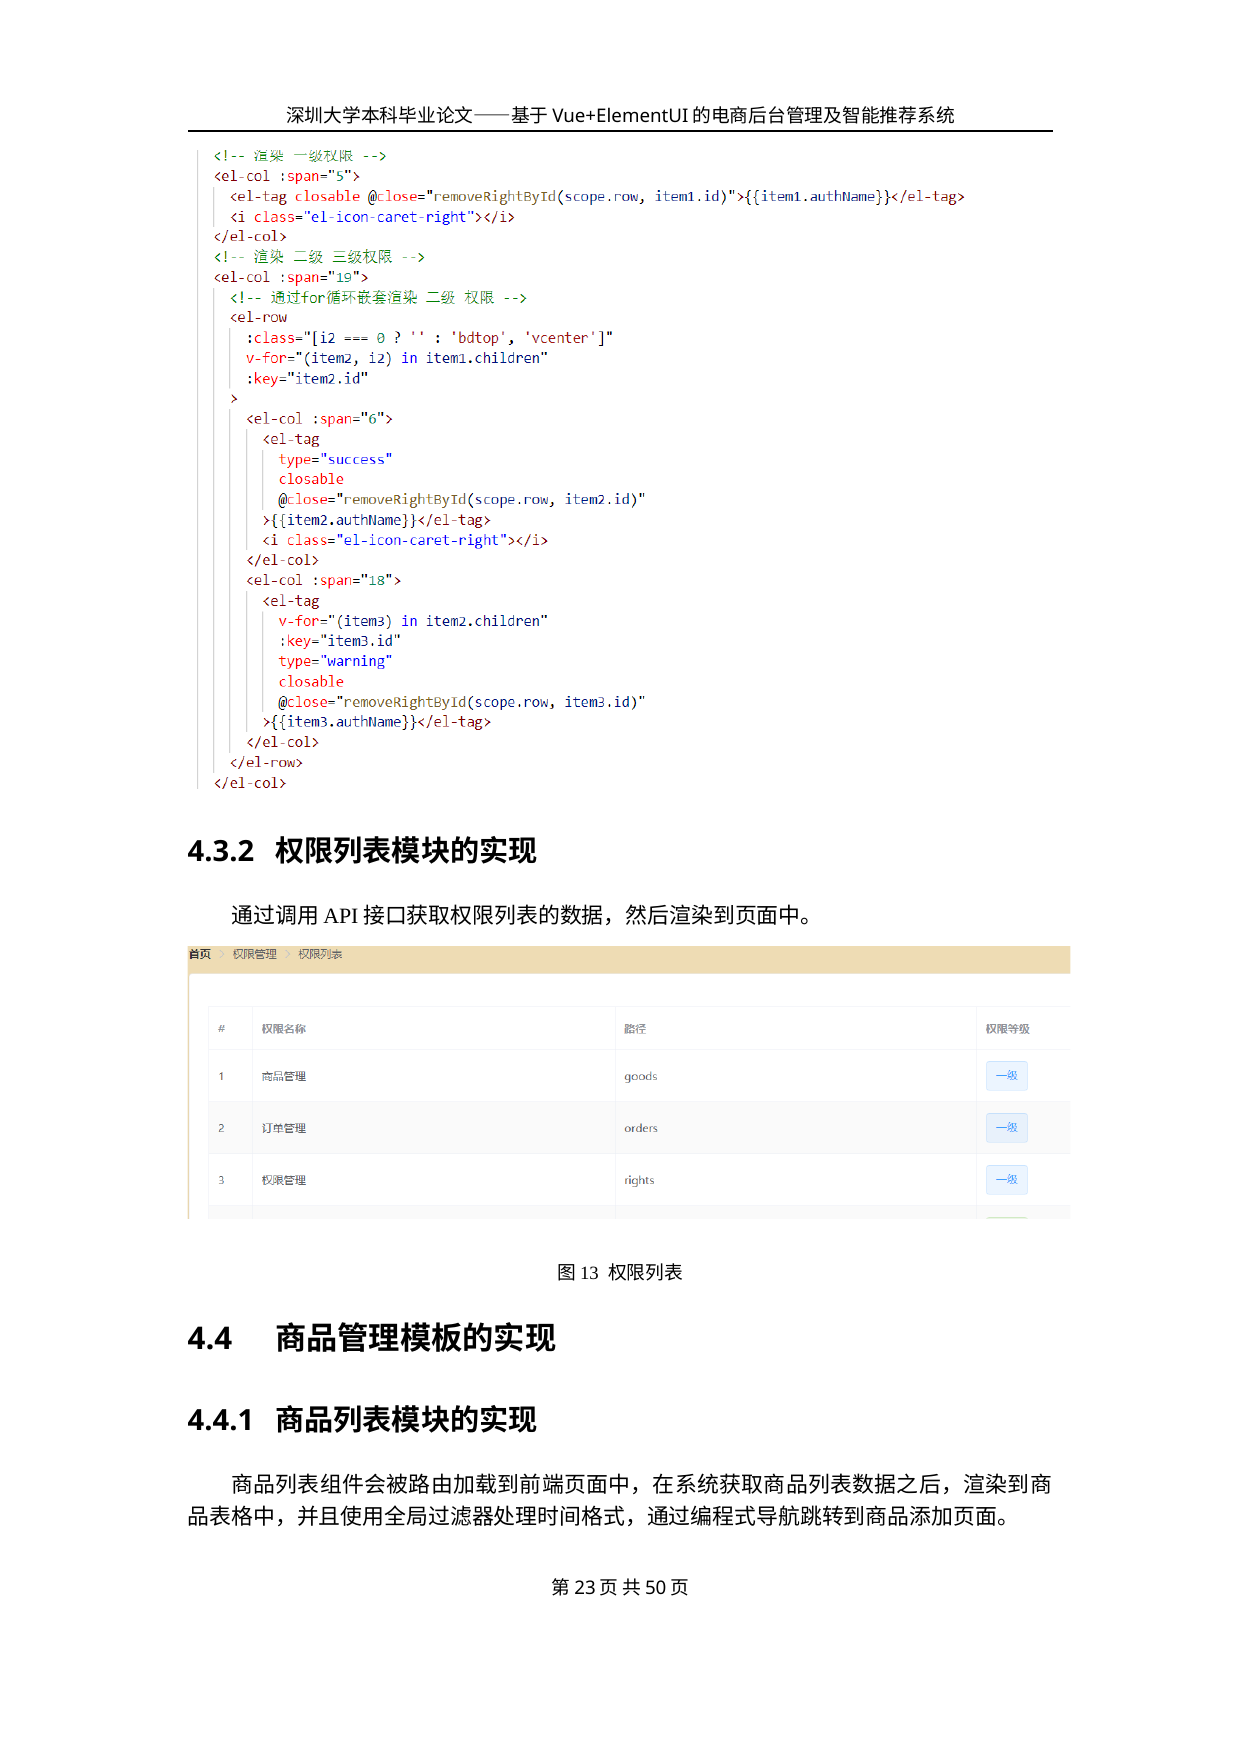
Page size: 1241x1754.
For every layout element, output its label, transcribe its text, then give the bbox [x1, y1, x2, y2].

text 商品列表组件会被路由加载到前端页面中，在系统获取商品列表数据之后，渲染到商品表格中，并且使用全局过滤器处理时间格式，通过编程式导航跳转到商品添加页面。 [187, 1466, 1053, 1531]
text 图13 权限列表 [187, 1255, 1053, 1287]
picture [187, 946, 1071, 1219]
text 通过调用API接口获取权限列表的数据，然后渲染到页面中。 [187, 897, 1053, 930]
subtitle 商品管理模板的实现 [187, 1304, 1053, 1369]
subtitle 商品列表模块的实现 [187, 1385, 1053, 1450]
subtitle 权限列表模块的实现 [187, 816, 1053, 881]
picture [187, 150, 970, 789]
